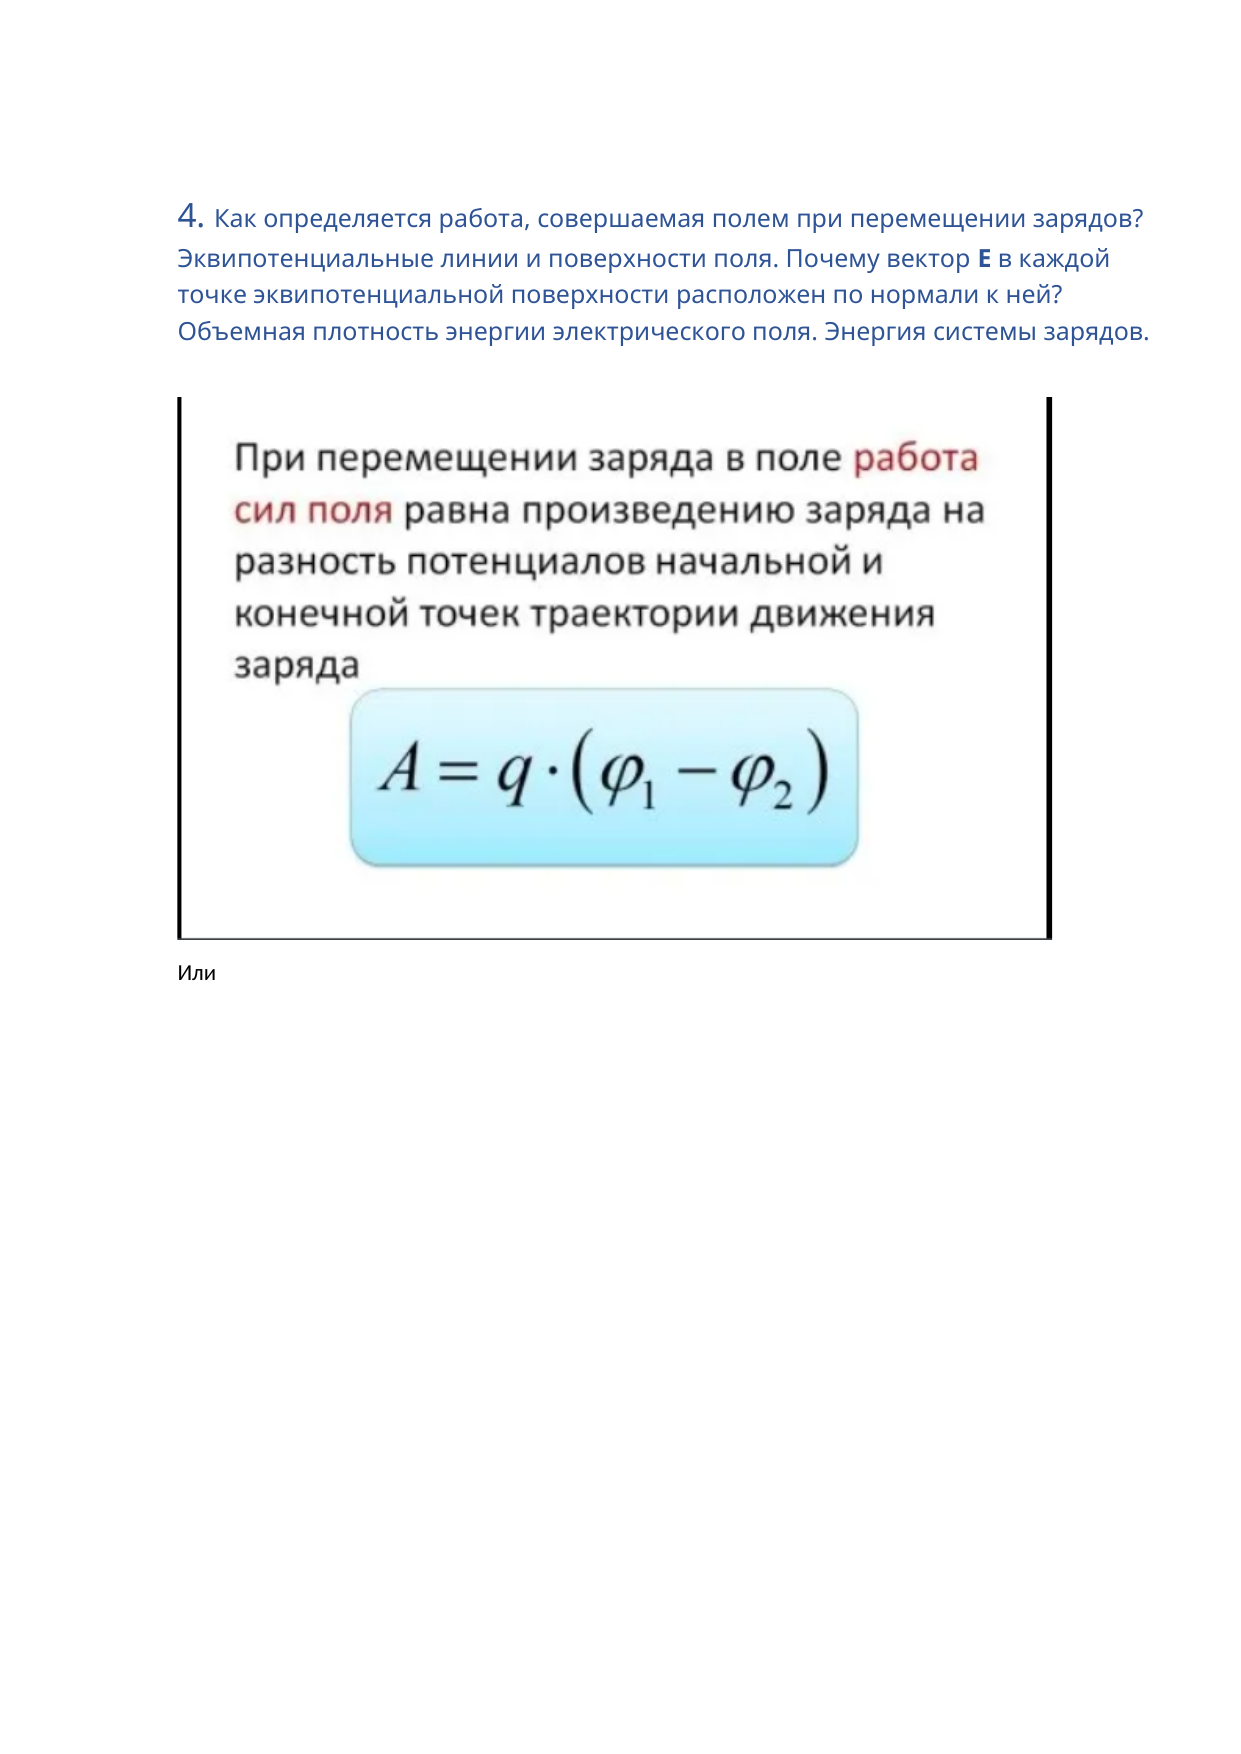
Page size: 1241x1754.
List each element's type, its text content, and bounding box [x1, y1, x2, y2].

text Или [177, 958, 1152, 986]
subtitle 4. Как определяется работа, совершаемая полем при перемещении зарядов? Эквипотенциальные линии и поверхности поля. Почему вектор Е в каждой точке эквипотенциальной поверхности расположен по нормали к ней? Объемная плотность энергии электрического поля. Энергия системы зарядов. [177, 192, 1152, 348]
picture [177, 397, 1053, 940]
